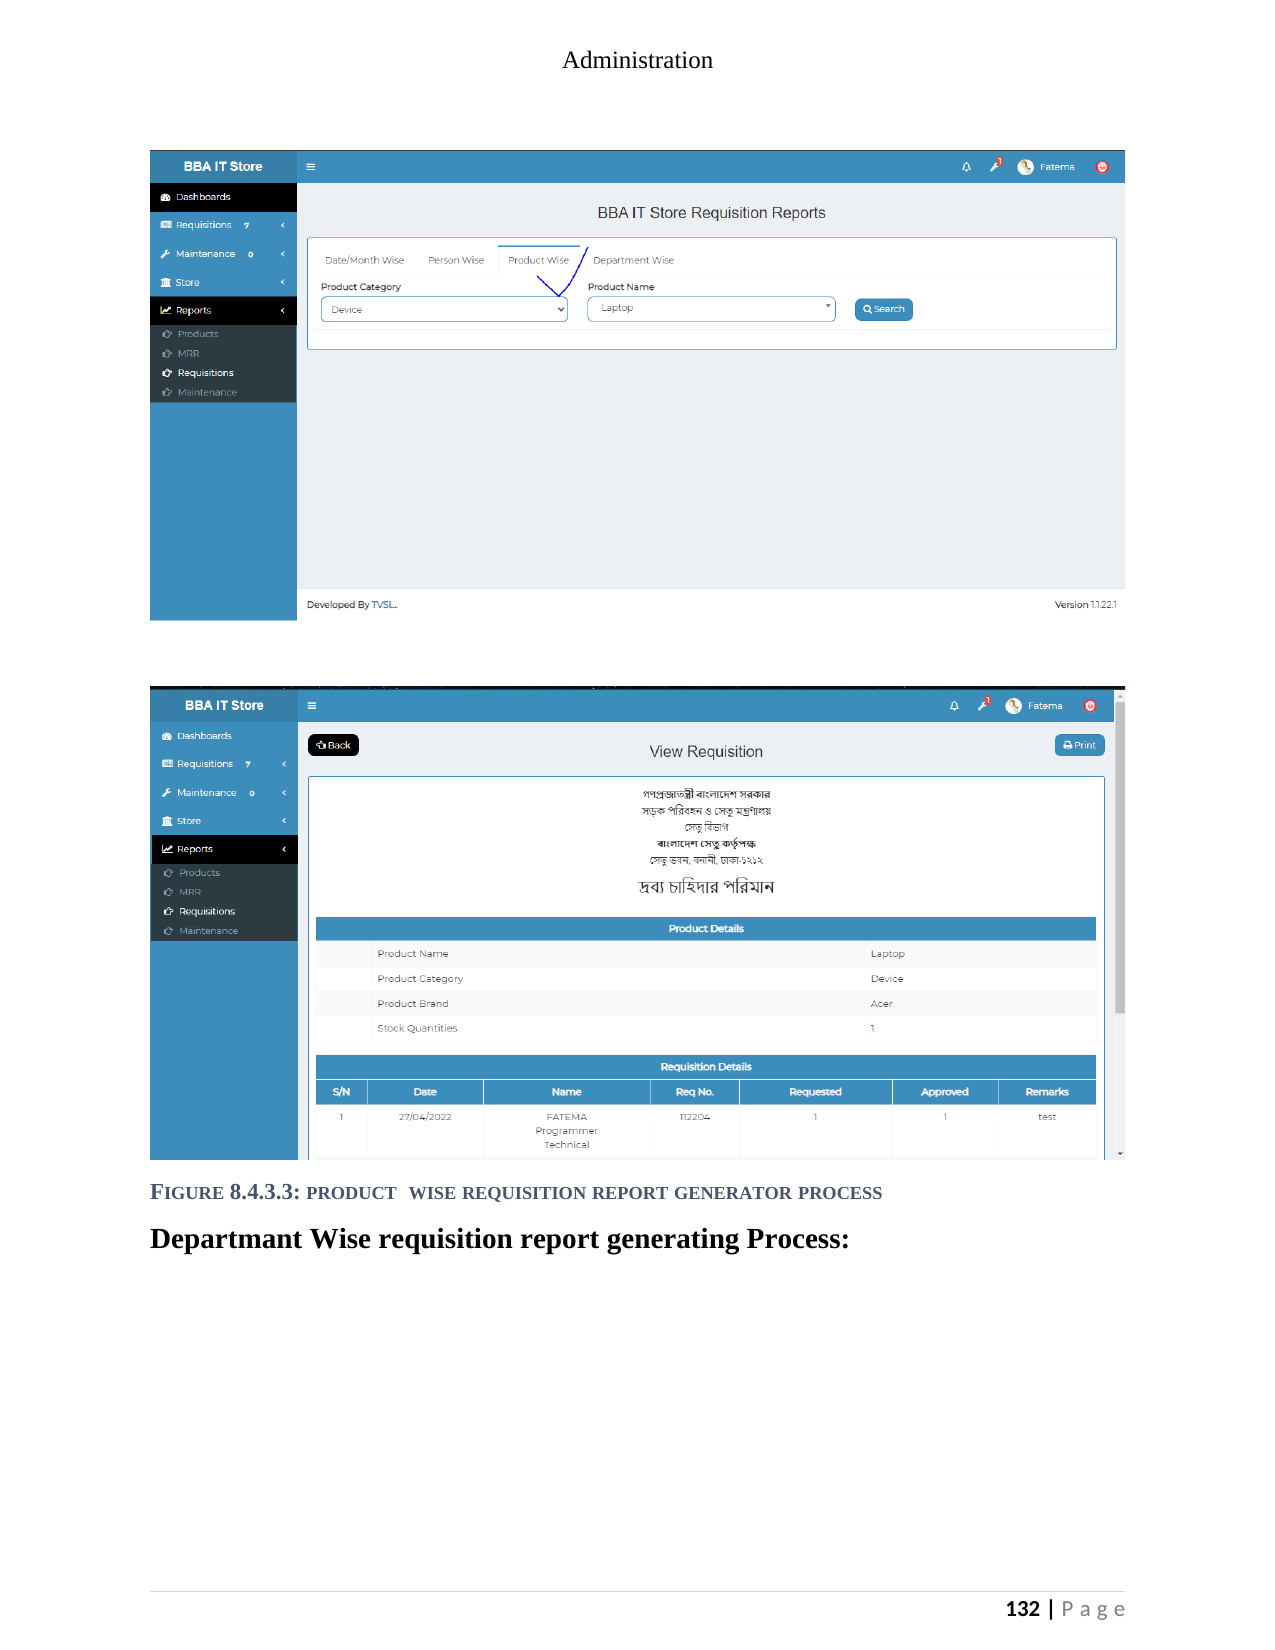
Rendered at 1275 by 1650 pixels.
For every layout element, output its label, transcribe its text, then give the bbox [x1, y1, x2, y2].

text Figure 8.4.3.3: product wise requisition report generator process [150, 1178, 1125, 1204]
picture [150, 150, 1125, 621]
picture [150, 686, 1125, 1160]
text Departmant Wise requisition report generating Process: [150, 1221, 1125, 1255]
